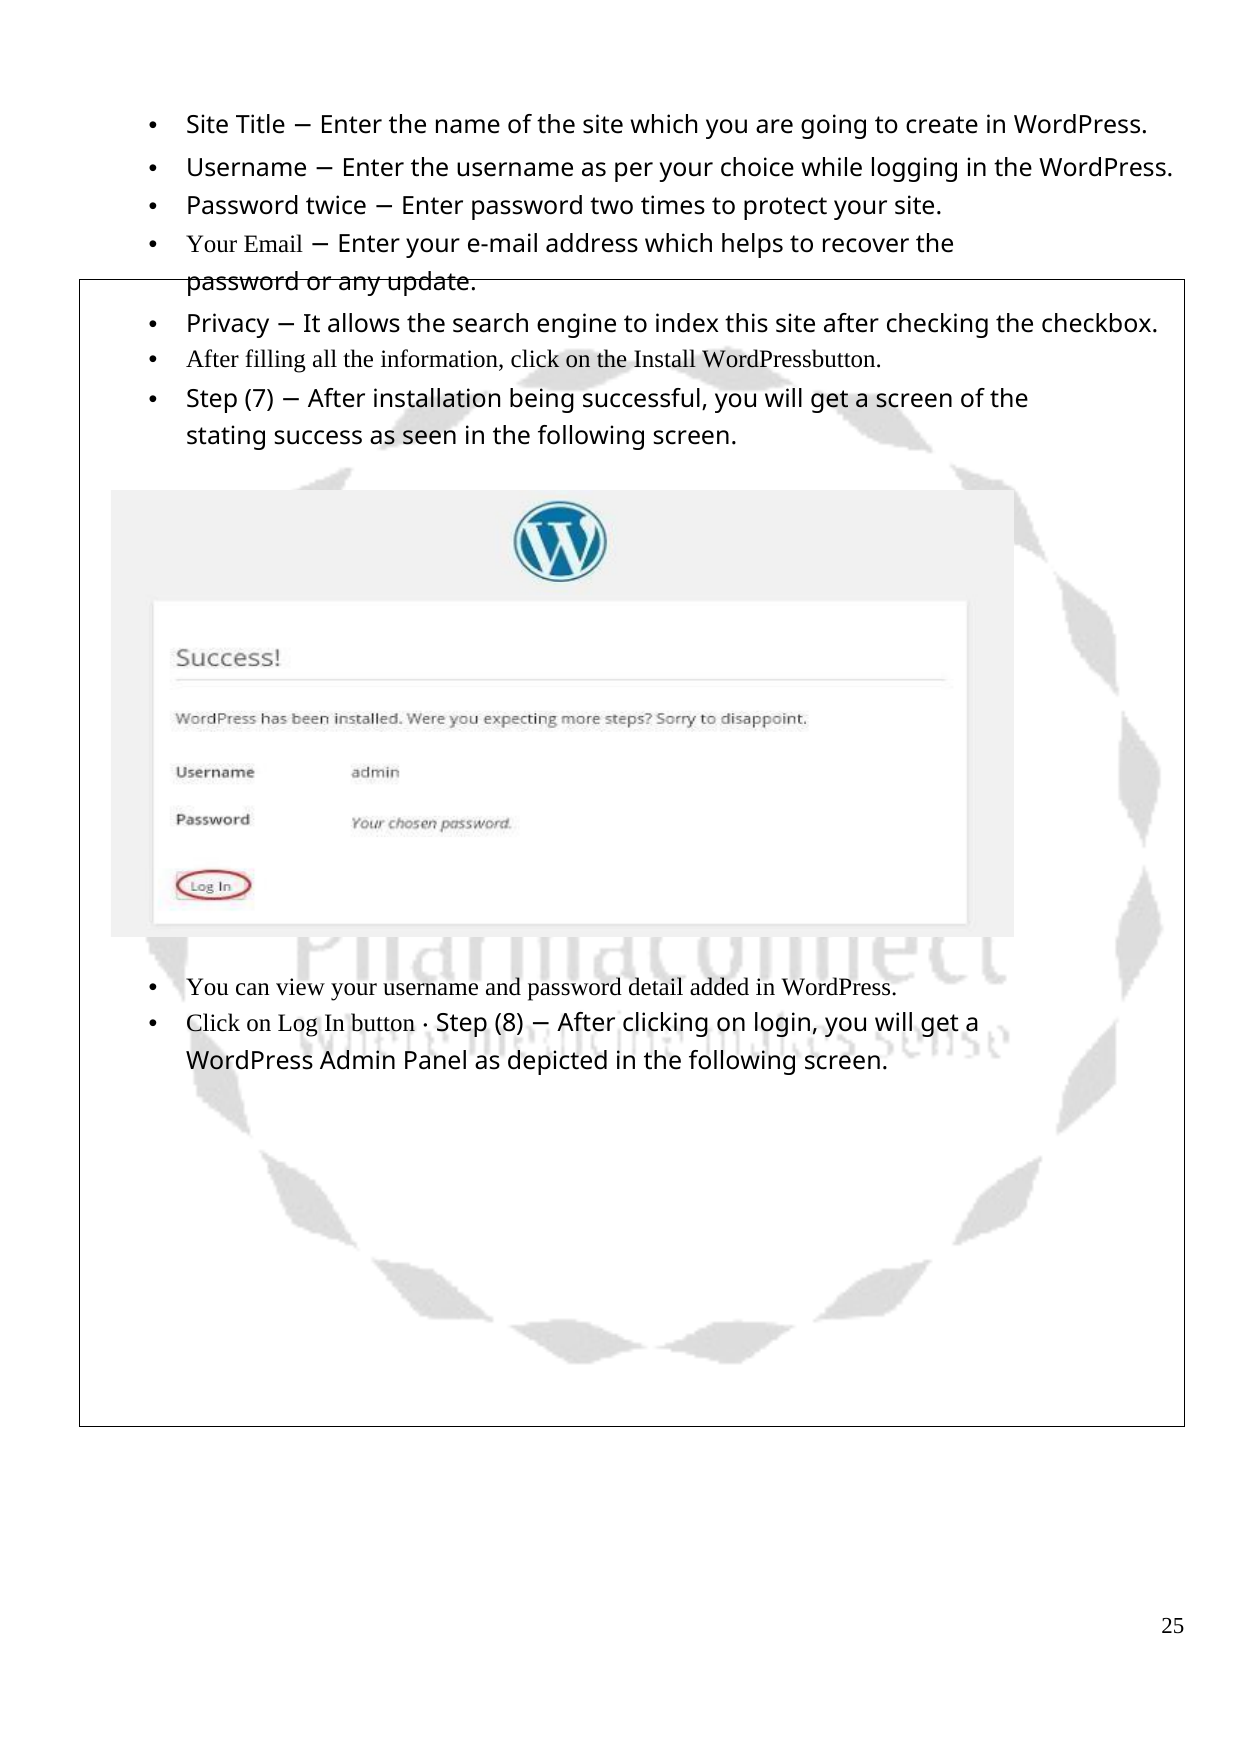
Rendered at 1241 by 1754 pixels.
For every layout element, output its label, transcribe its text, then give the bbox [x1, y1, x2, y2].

list Username − Enter the username as per your choice while logging in the WordPress. [148, 150, 1184, 184]
list Password twice − Enter password two times to protect your site. [148, 188, 1184, 222]
list Privacy − It allows the search engine to index this site after checking the checkbox. [148, 306, 1184, 340]
list Your Email − Enter your e-mail address which helps to recover the password or any update. [148, 226, 1054, 297]
list After filling all the information, click on the Install WordPressbutton. [148, 344, 1184, 373]
list You can view your username and password detail added in WordPress. [148, 972, 1184, 1001]
list Step (7) − After installation being successful, you will get a screen of the stating success as seen in the following screen. [148, 380, 1054, 452]
list Click on Log In button • Step (8) − After clicking on login, you will get a WordPress Admin Panel as depicted in the following screen. [148, 1005, 1054, 1077]
picture [110, 490, 1014, 937]
list Site Title − Enter the name of the site which you are going to create in WordPress. [148, 106, 1184, 140]
